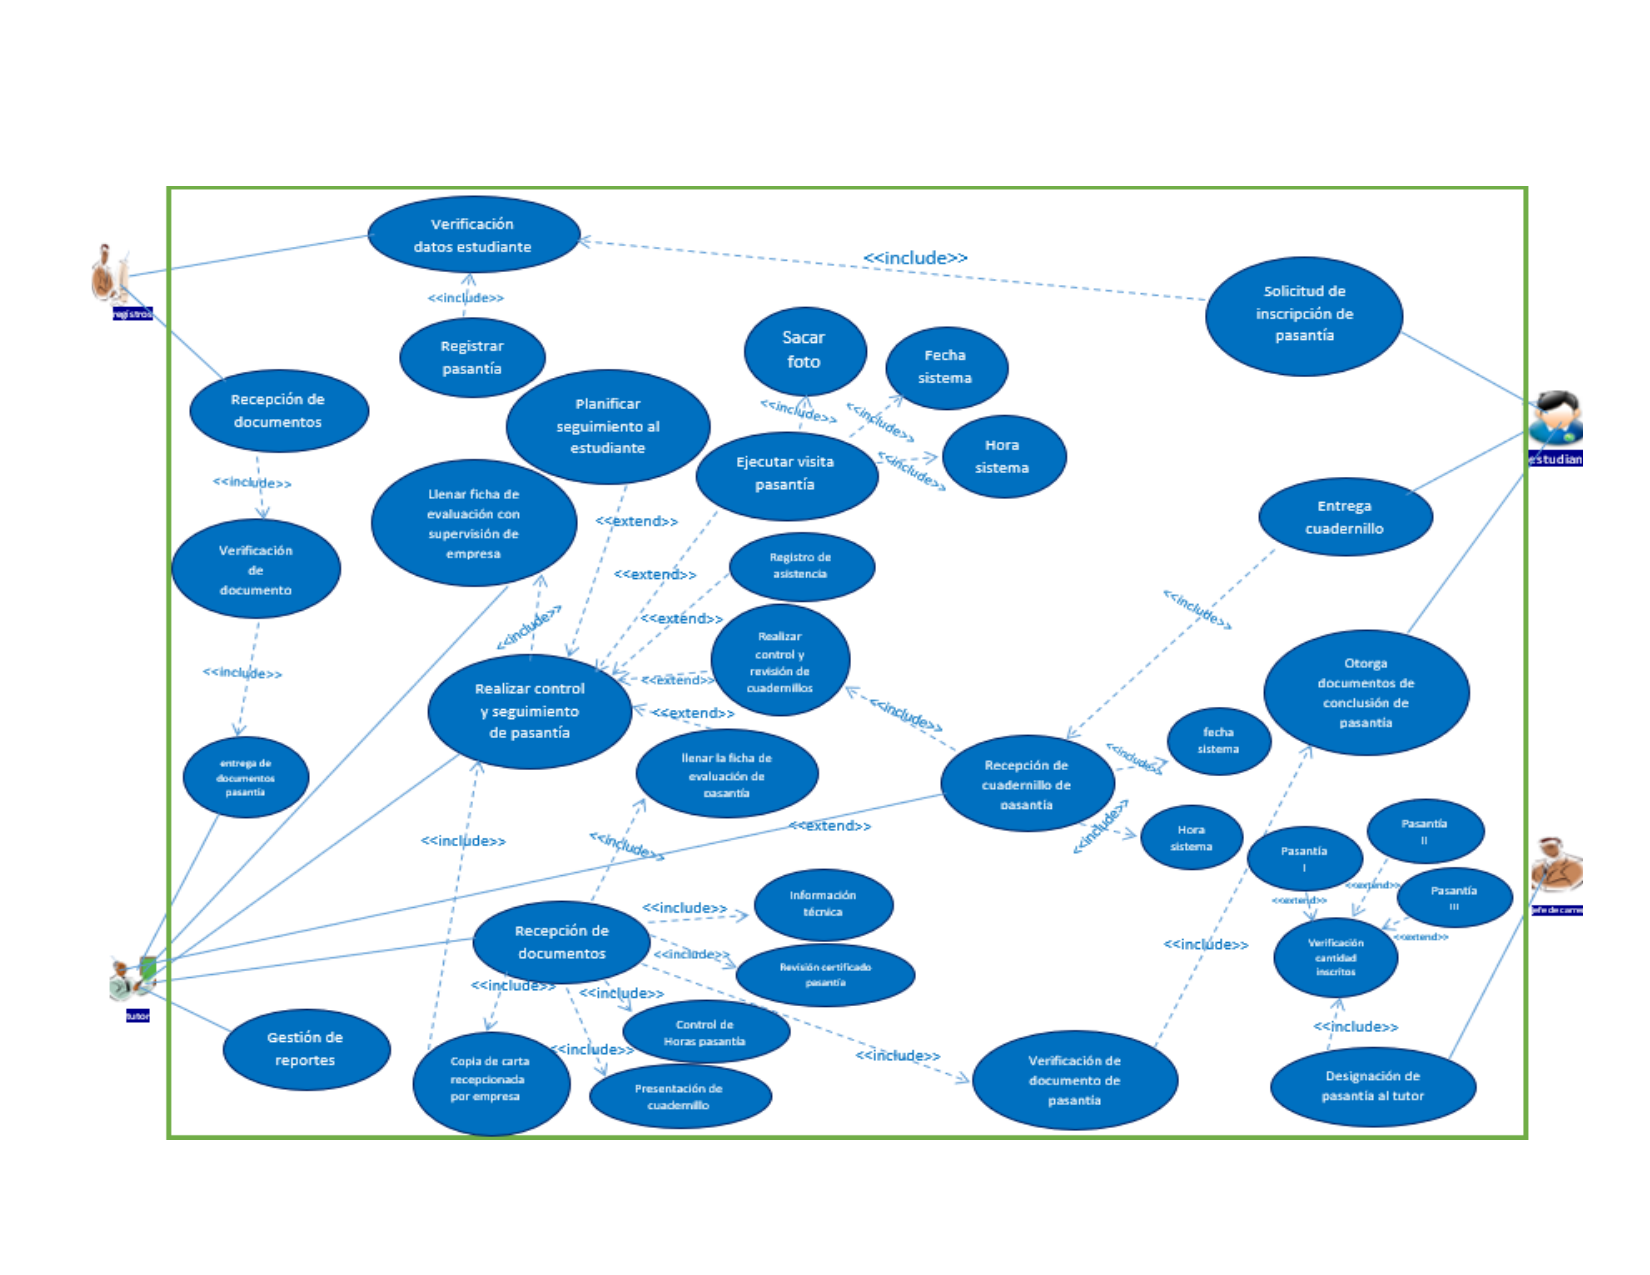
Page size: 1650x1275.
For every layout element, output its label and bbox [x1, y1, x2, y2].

picture [91, 186, 1583, 1140]
